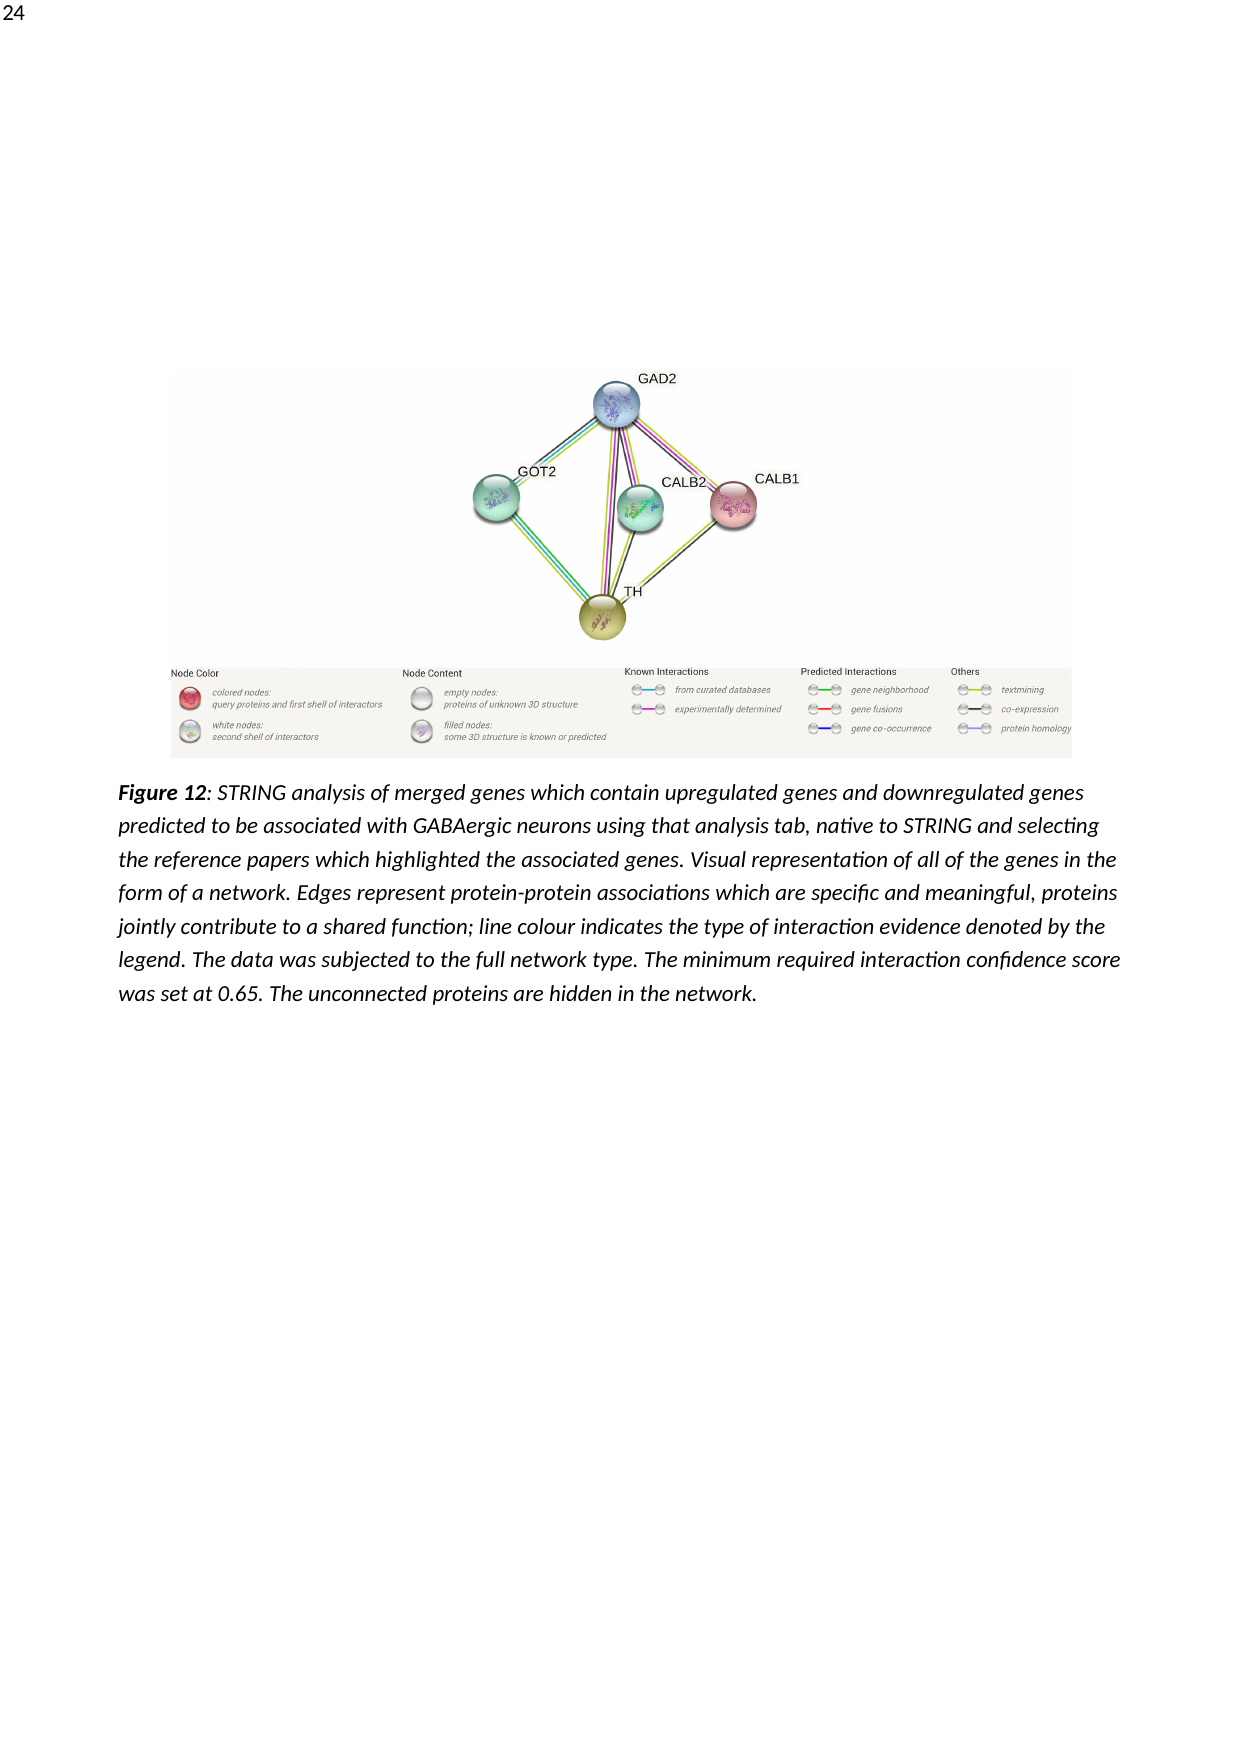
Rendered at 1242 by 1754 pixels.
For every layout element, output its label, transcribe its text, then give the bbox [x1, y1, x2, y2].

text Figure 12: STRING analysis of merged genes which contain upregulated genes and downregulated genes predicted to be associated with GABAergic neurons using that analysis tab, native to STRING and selecting the reference papers which highlighted the associated genes. Visual representation of all of the genes in the form of a network. Edges represent protein-protein associations which are specific and meaningful, proteins jointly contribute to a shared function; line colour indicates the type of interaction evidence denoted by the legend. The data was subjected to the full network type. The minimum required interaction confidence score was set at 0.65. The unconnected proteins are hidden in the network. [118, 778, 1122, 1007]
picture [171, 369, 1072, 758]
